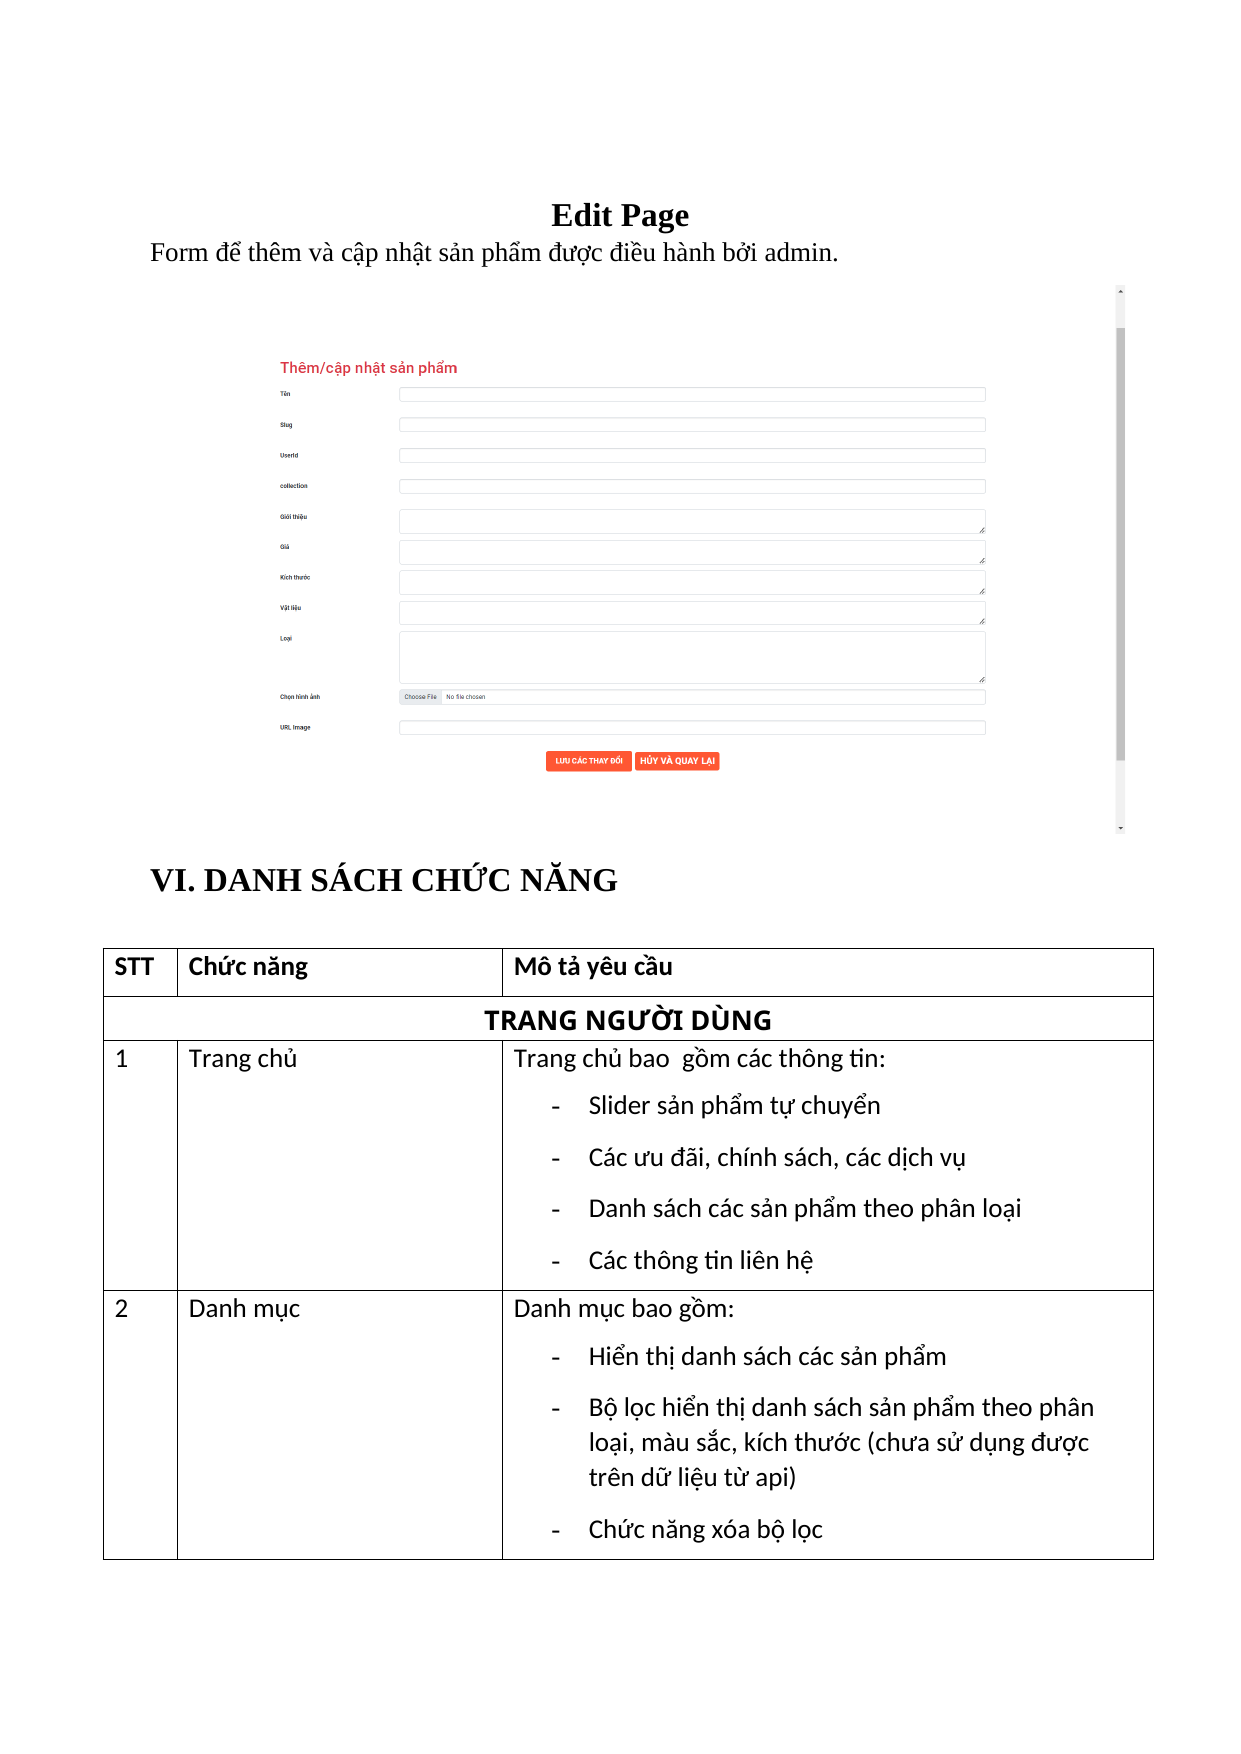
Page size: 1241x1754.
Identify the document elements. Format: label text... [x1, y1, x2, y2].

table_cell Trang chủ bao gồm các thông tin: Slider sản phẩm tự chuyển Các ưu đãi, chính sách, các dịch vụ Danh sách các sản phẩm theo phân loại Các thông tin liên hệ [503, 1041, 1153, 1290]
table_cell Danh mục [178, 1291, 502, 1559]
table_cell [503, 1291, 1153, 1559]
table_header STT [104, 949, 177, 996]
text Form để thêm và cập nhật sản phẩm được điều hành bởi admin. [150, 236, 1090, 267]
table_cell TRANG NGƯỜI DÙNG [104, 997, 1153, 1040]
table_cell Trang chủ [178, 1041, 502, 1290]
picture [150, 285, 1125, 834]
table_cell 1 [104, 1041, 177, 1290]
subtitle VI. DANH SÁCH CHỨC NĂNG [150, 861, 1090, 899]
table_cell 2 [104, 1291, 177, 1559]
table_header Mô tả yêu cầu [503, 949, 1153, 996]
table_header Chức năng [178, 949, 502, 996]
subtitle Edit Page [150, 195, 1090, 234]
